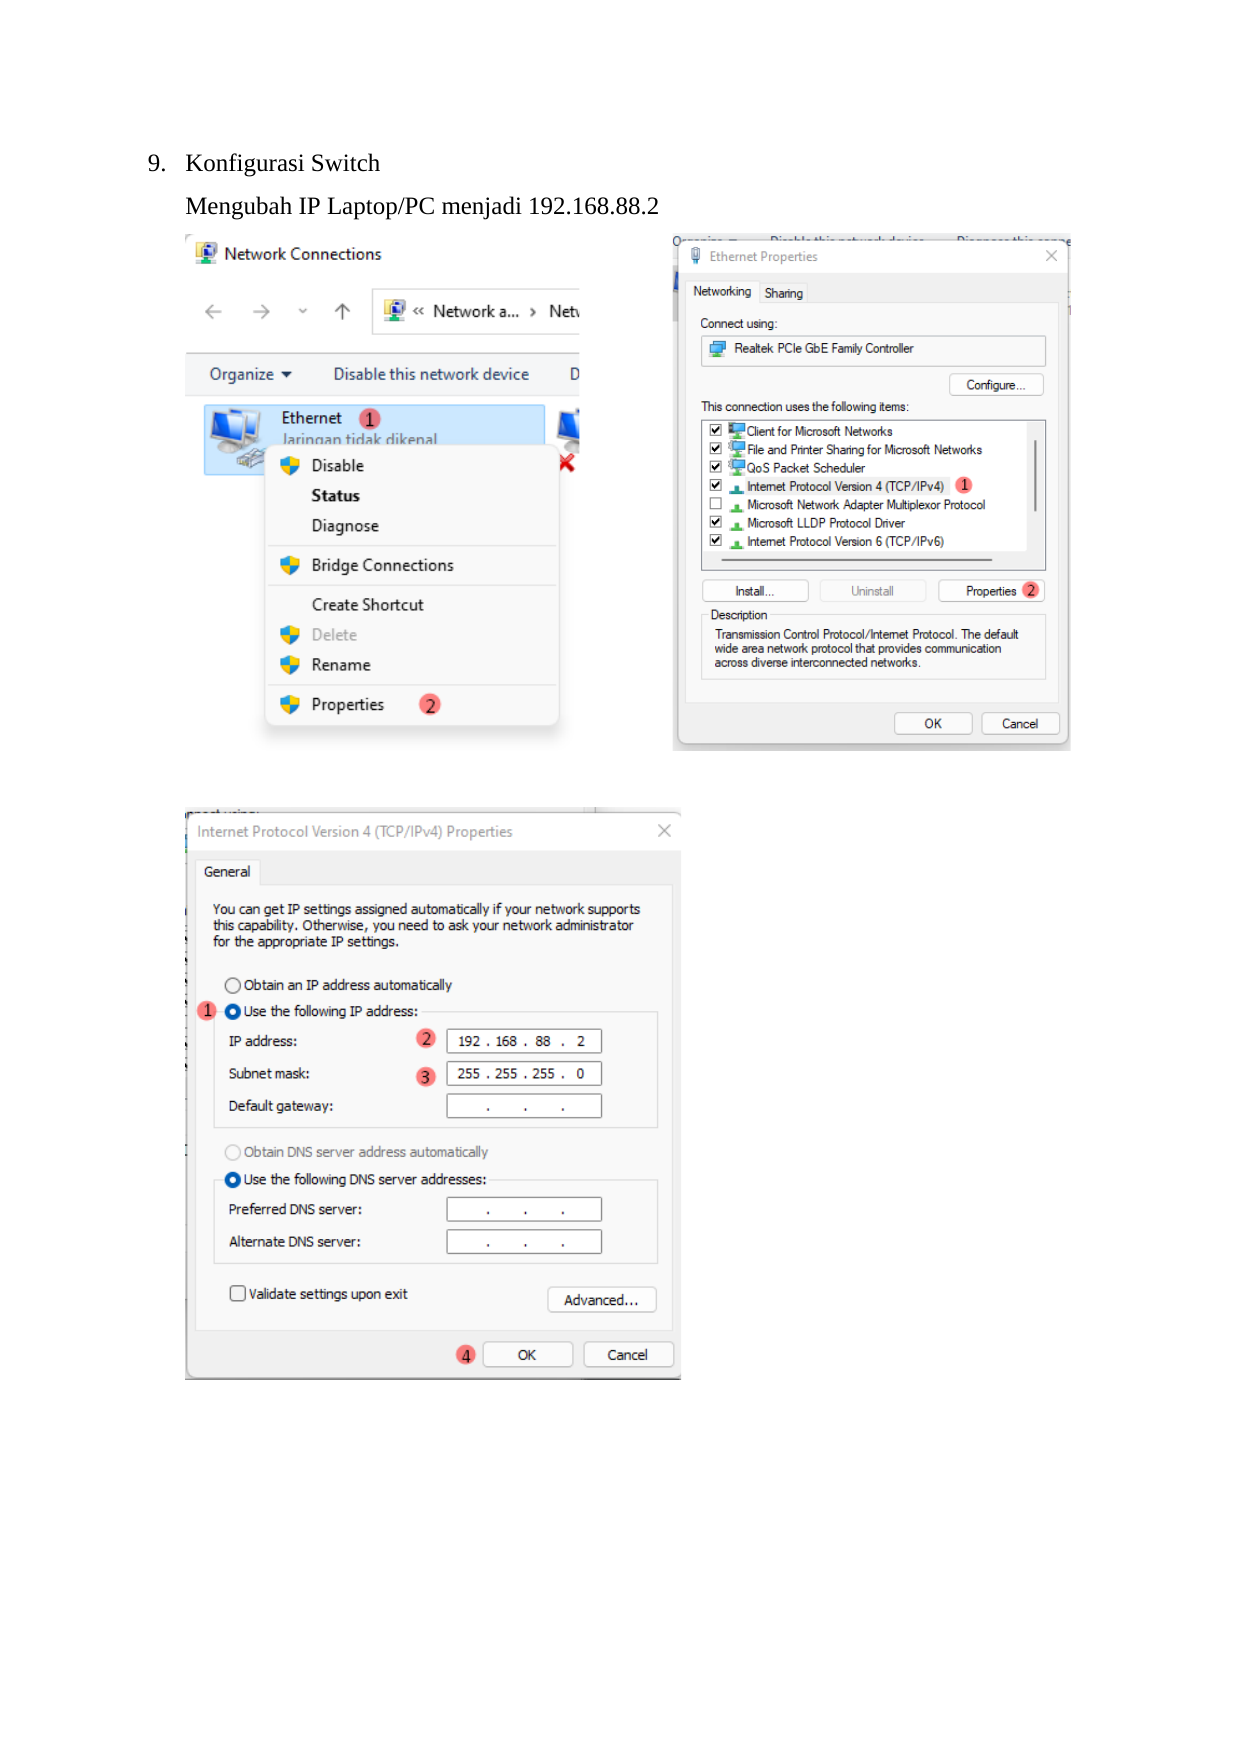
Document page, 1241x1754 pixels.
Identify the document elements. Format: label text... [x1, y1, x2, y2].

picture [185, 234, 580, 751]
list Konfigurasi Switch [148, 148, 1092, 176]
picture [185, 807, 682, 1380]
text Mengubah IP Laptop/PC menjadi 192.168.88.2 [185, 191, 1092, 219]
picture [672, 233, 1071, 751]
